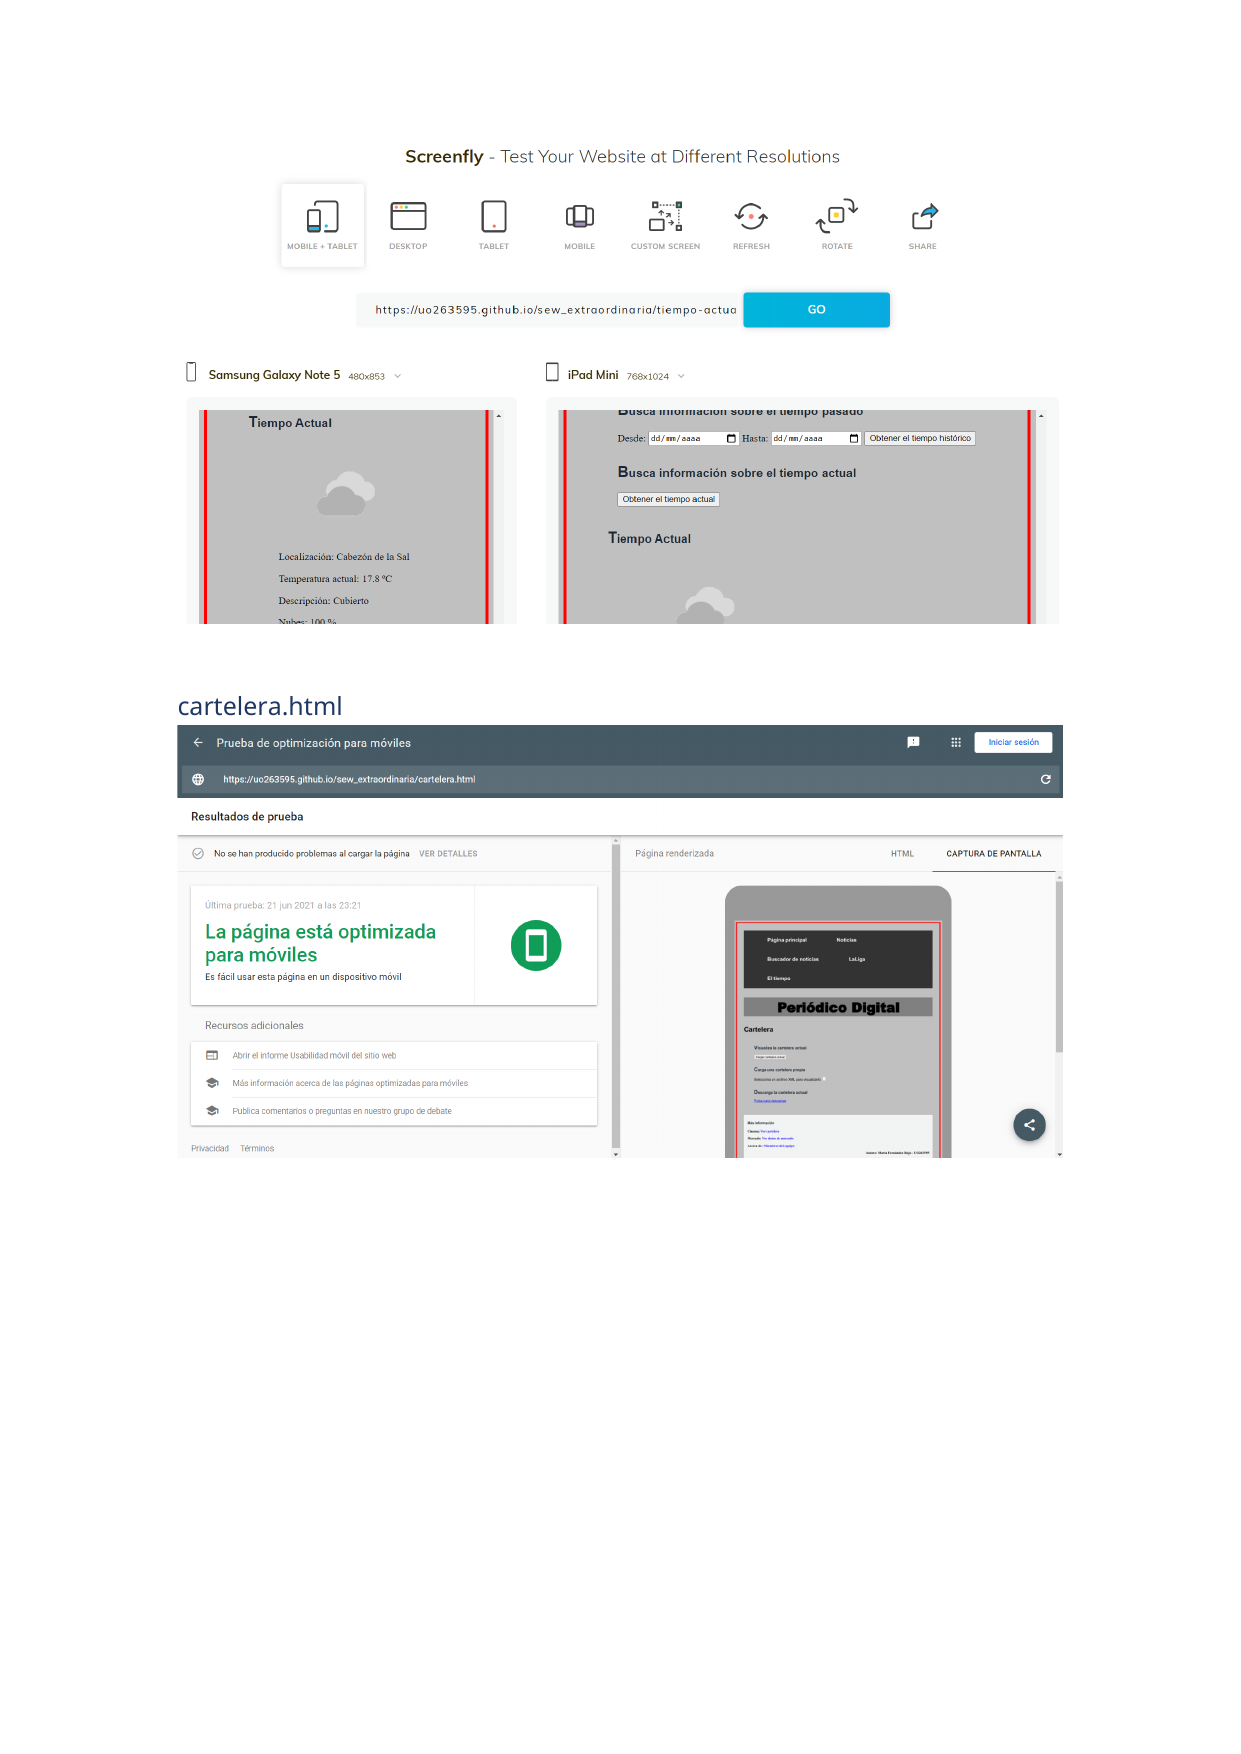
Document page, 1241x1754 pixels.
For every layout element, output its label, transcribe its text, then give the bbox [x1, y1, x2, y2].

picture [177, 725, 1063, 1158]
picture [177, 147, 1063, 624]
subtitle cartelera.html [177, 689, 1063, 723]
